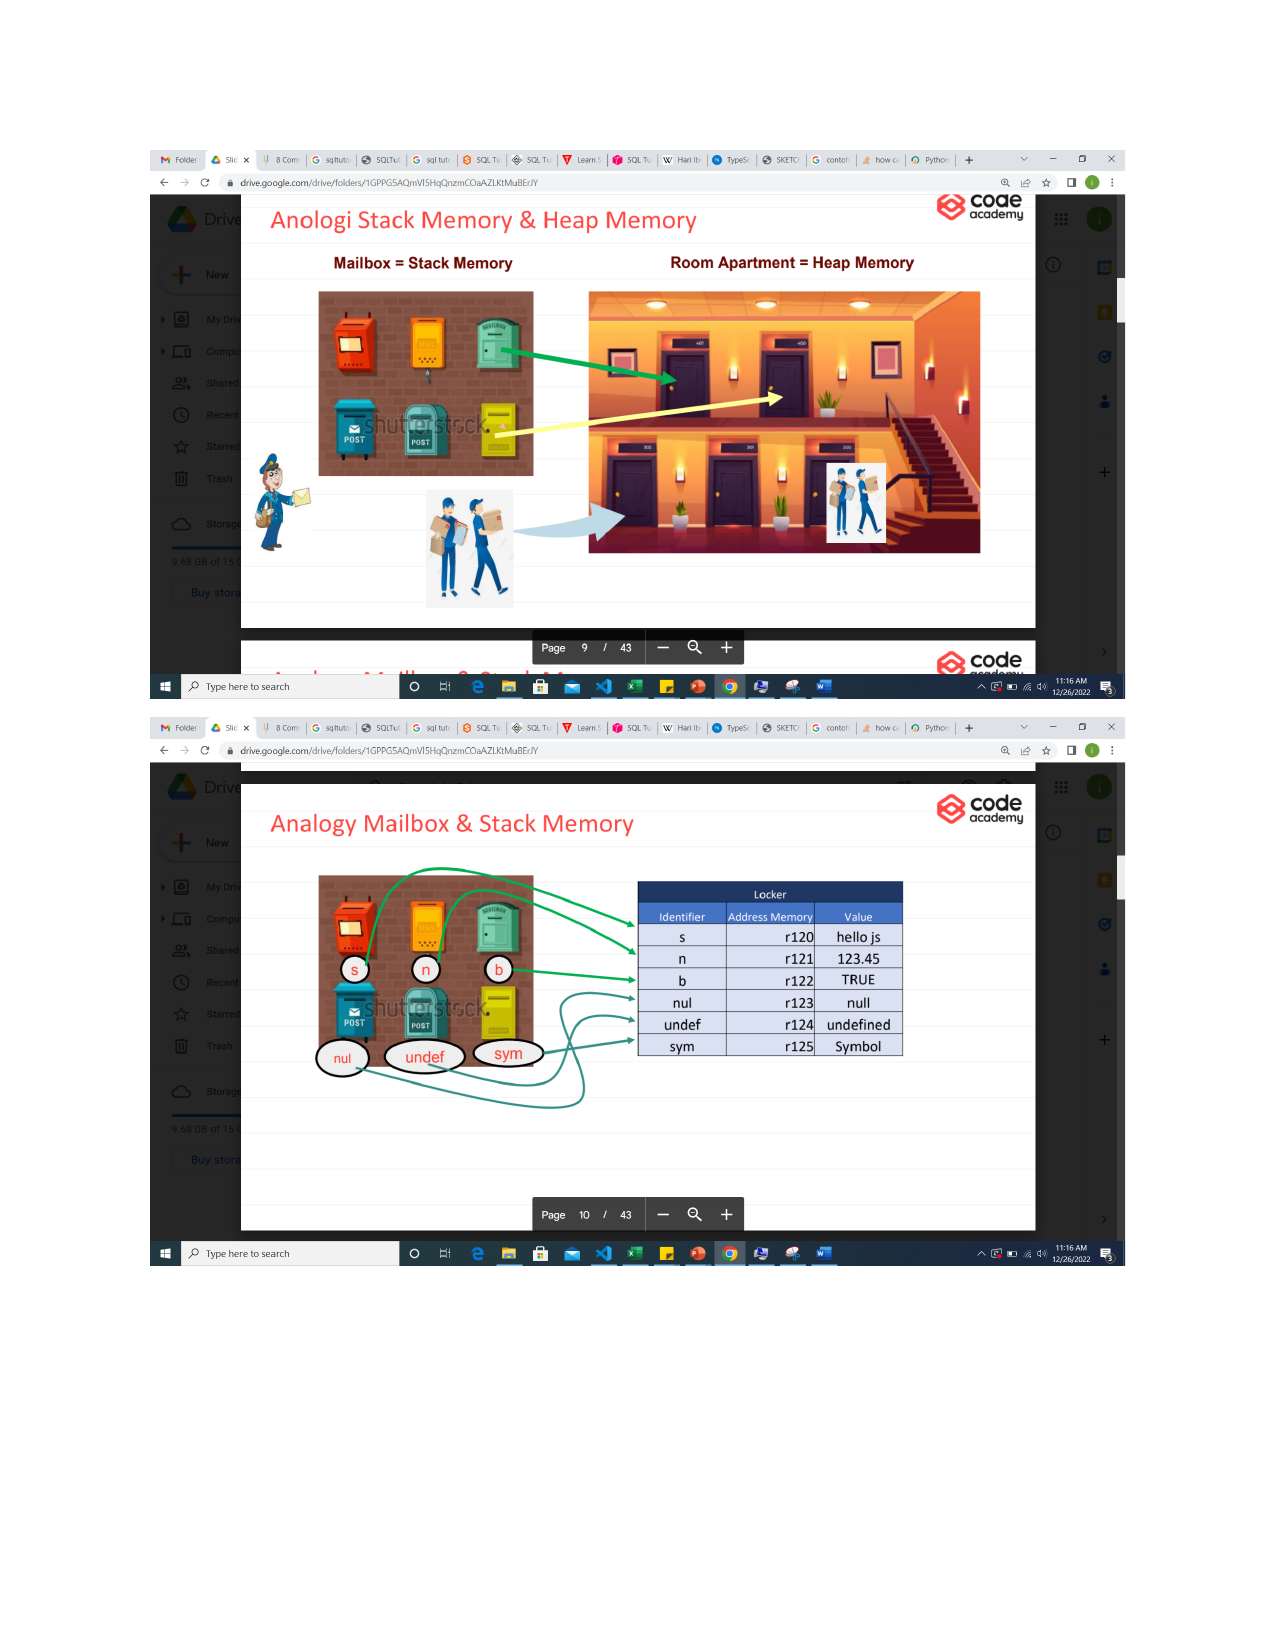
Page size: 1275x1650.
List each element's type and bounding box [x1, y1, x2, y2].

picture [150, 150, 1125, 699]
picture [150, 717, 1125, 1266]
